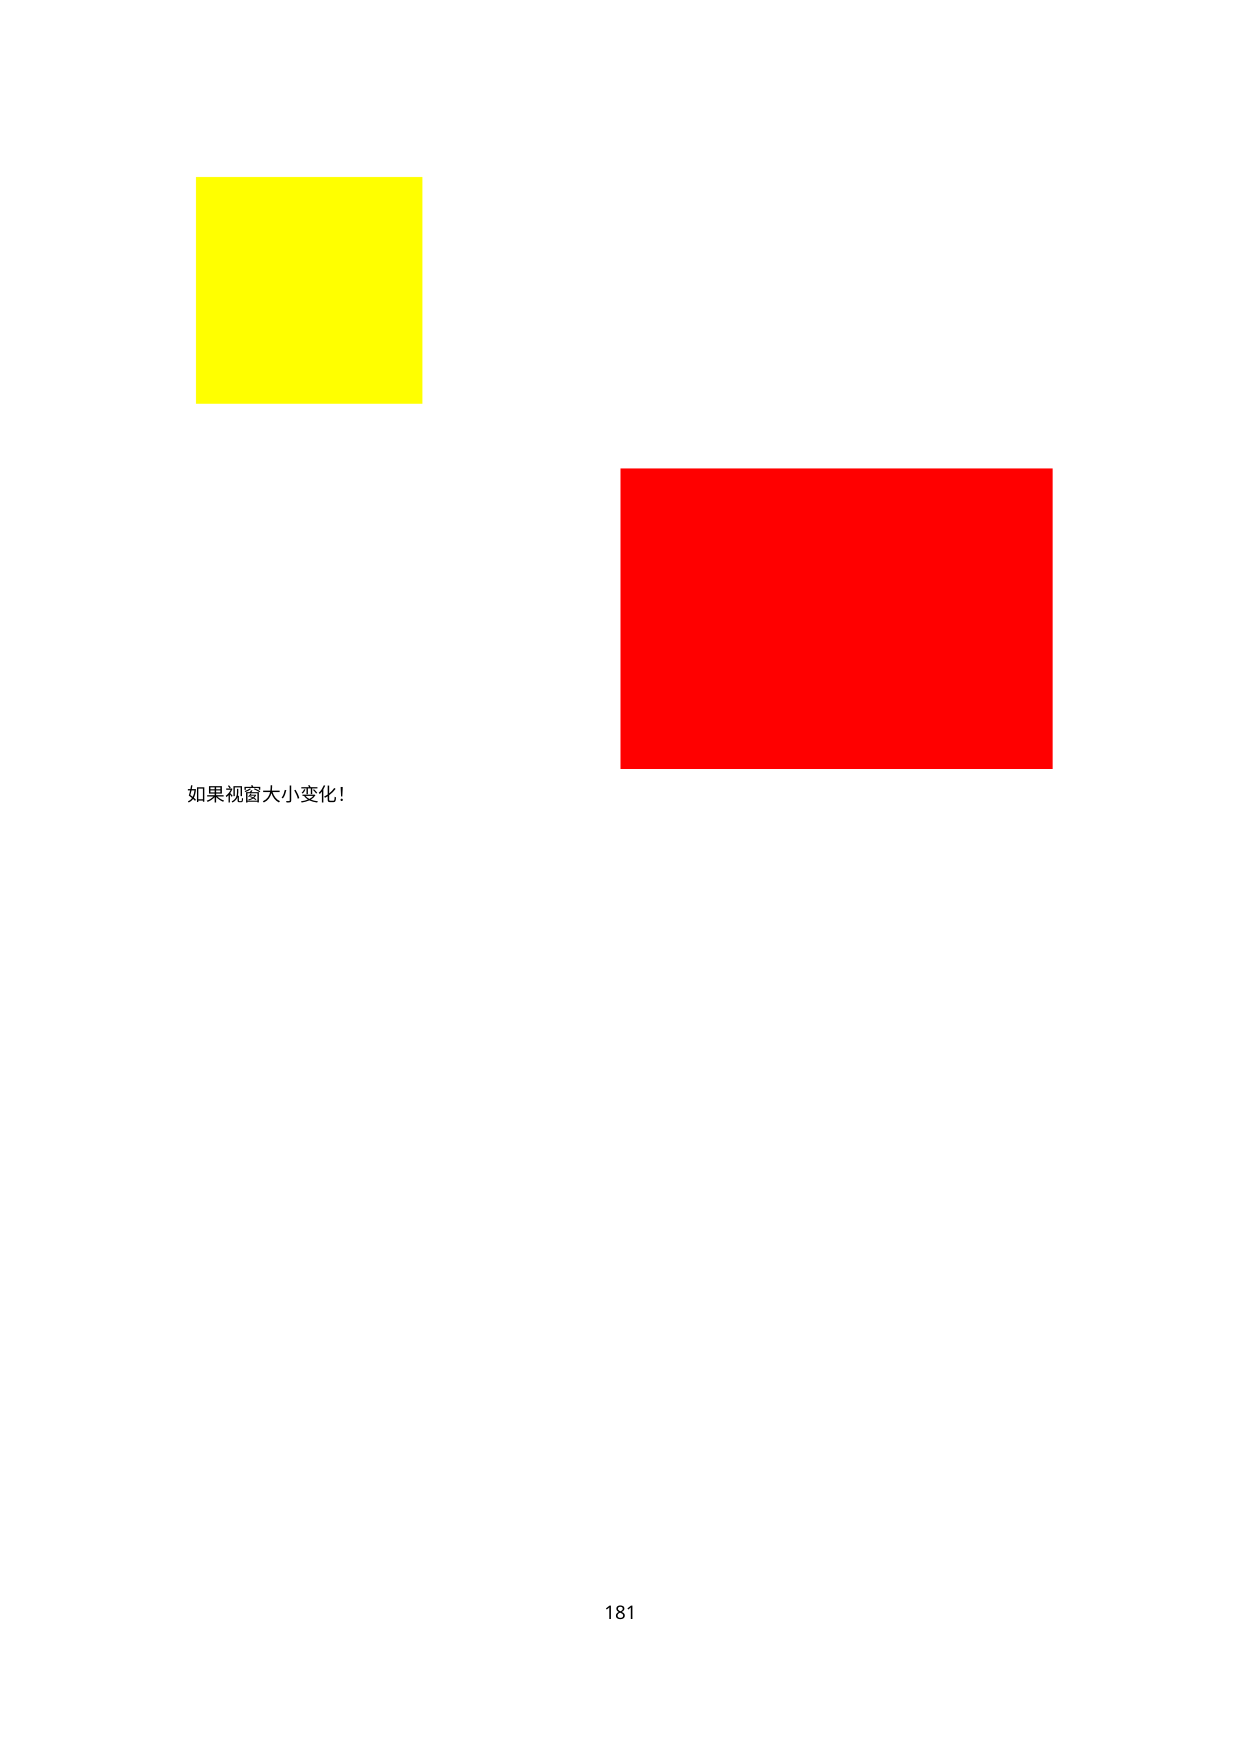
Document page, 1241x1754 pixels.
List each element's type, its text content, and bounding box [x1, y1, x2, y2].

text 如果视窗大小变化！ [187, 777, 1053, 810]
picture [187, 168, 1053, 769]
